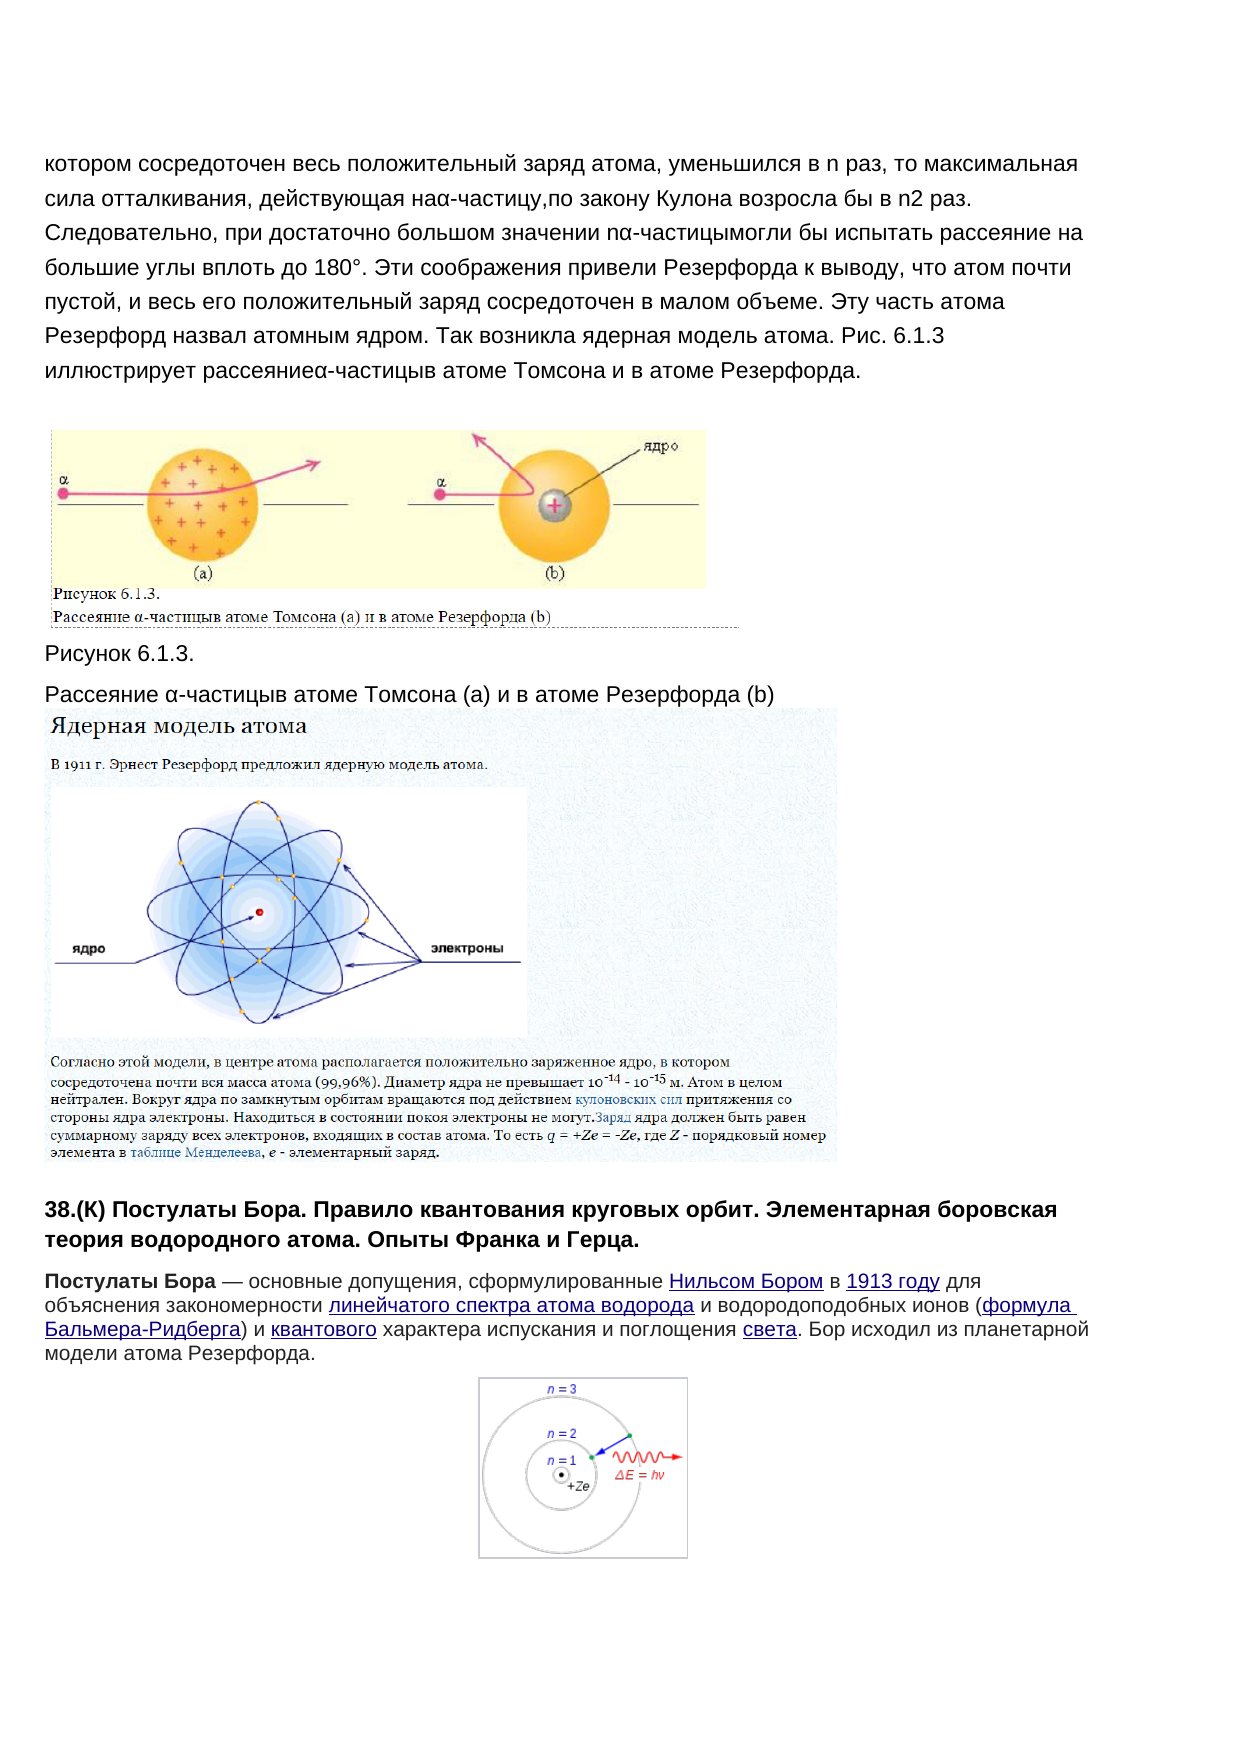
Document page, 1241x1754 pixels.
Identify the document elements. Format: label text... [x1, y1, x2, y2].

text Рисунок 6.1.3. [44, 640, 1182, 666]
picture [44, 430, 739, 630]
text Постулаты Бора — основные допущения, сформулированные Нильсом Бором в 1913 году для объяснения закономерности линейчатого спектра атома водорода и водородоподобных ионов (формула Бальмера-Ридберга) и квантового характера испускания и поглощения света. Бор исходил из планетарной модели атома Резерфорда. [44, 1269, 1090, 1365]
text 38.(К) Постулаты Бора. Правило квантования круговых орбит. Элементарная боровская теория водородного атома. Опыты Франка и Герца. [44, 1196, 1090, 1252]
picture [480, 1379, 687, 1557]
picture [44, 708, 838, 1162]
text Рассеяние α-частицыв атоме Томсона (a) и в атоме Резерфорда (b) [44, 681, 1090, 707]
